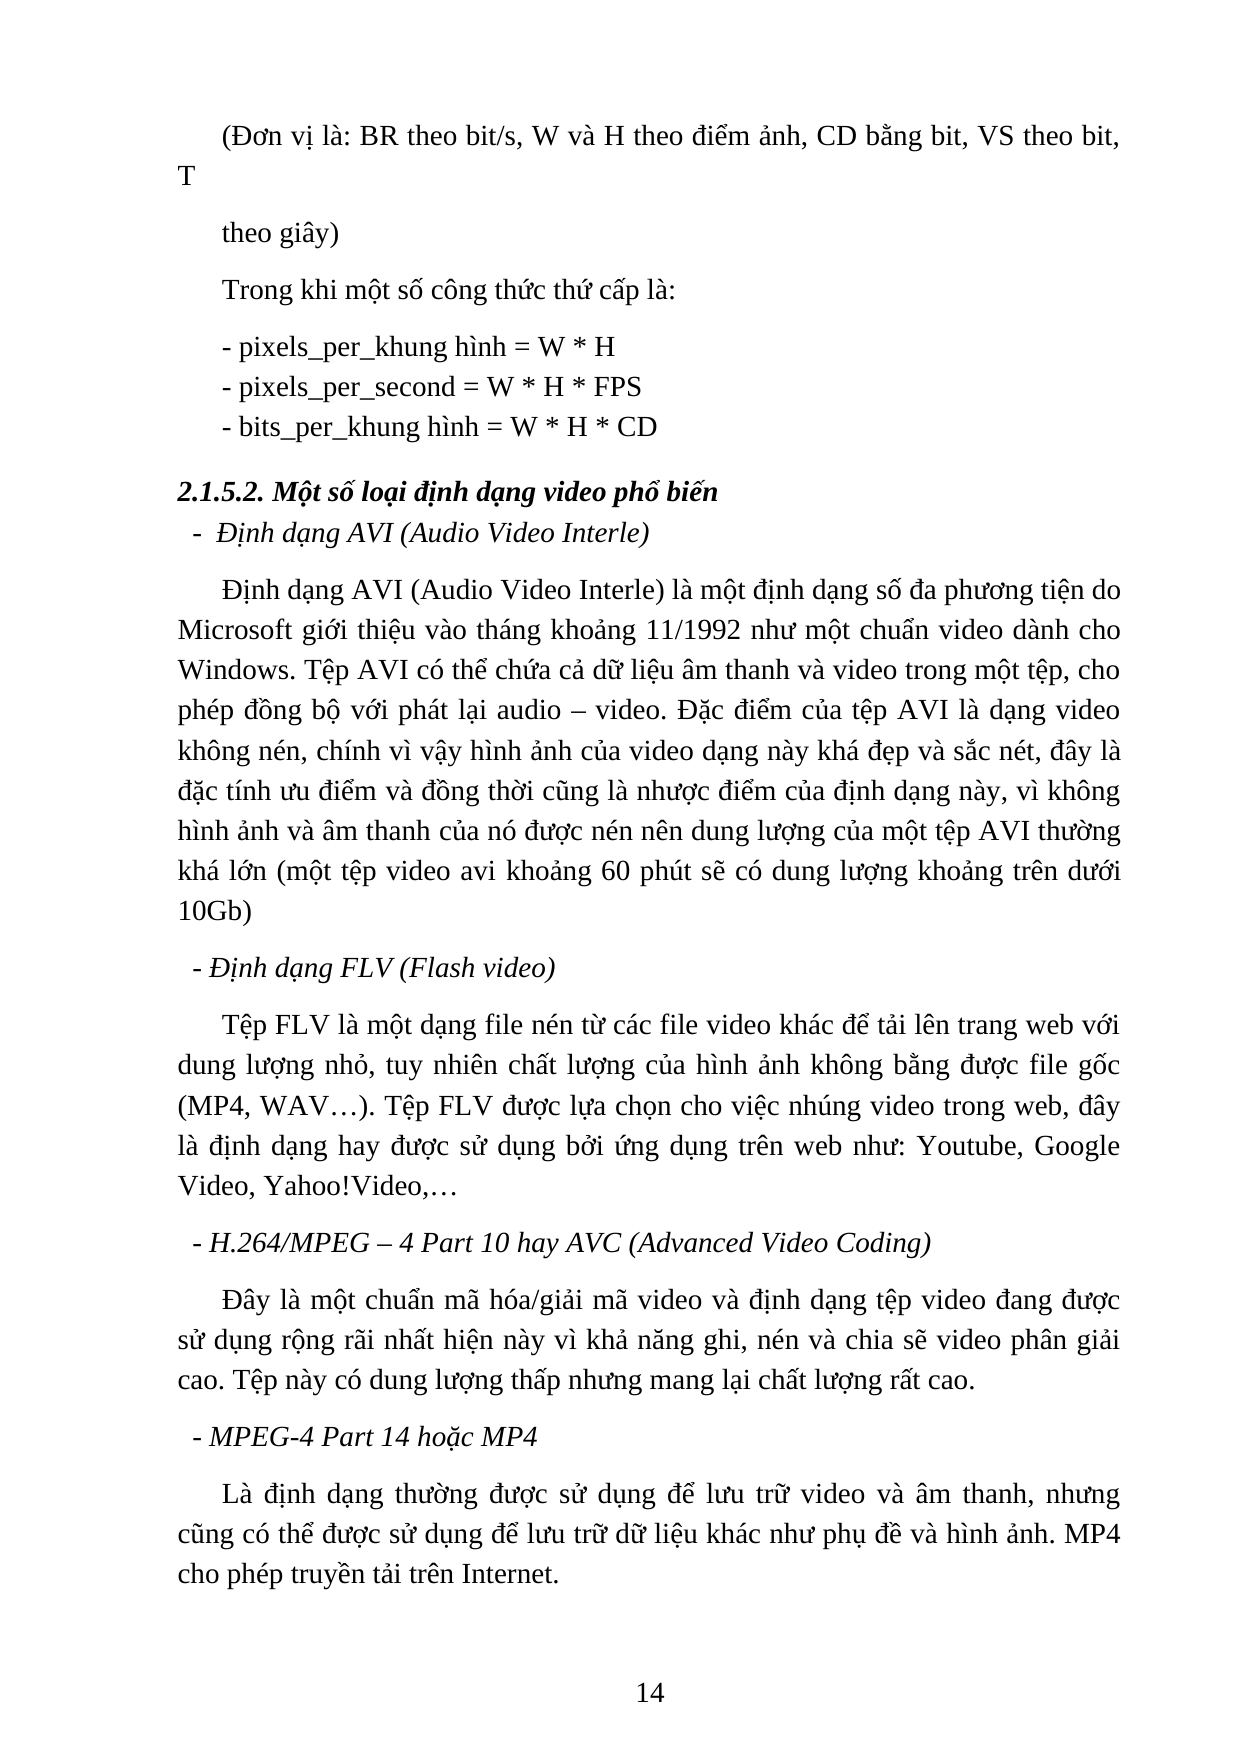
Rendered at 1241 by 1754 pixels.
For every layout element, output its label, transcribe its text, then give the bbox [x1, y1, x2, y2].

list H.264/MPEG – 4 Part 10 hay AVC (Advanced Video Coding) [177, 1225, 1122, 1258]
list pixels_per_khung hình = W * H [177, 329, 1122, 362]
text Đây là một chuẩn mã hóa/giải mã video và định dạng tệp video đang được sử dụng rộng rãi nhất hiện này vì khả năng ghi, nén và chia sẽ video phân giải cao. Tệp này có dung lượng thấp nhưng mang lại chất lượng rất cao. [177, 1282, 1122, 1396]
list MPEG-4 Part 14 hoặc MP4 [177, 1419, 1122, 1453]
list pixels_per_second = W * H * FPS [177, 369, 1122, 403]
text Trong khi một số công thức thứ cấp là: [177, 272, 1122, 306]
subtitle Một số loại định dạng video phổ biến [177, 474, 1122, 508]
text Tệp FLV là một dạng file nén từ các file video khác để tải lên trang web với dung lượng nhỏ, tuy nhiên chất lượng của hình ảnh không bằng được file gốc (MP4, WAV…). Tệp FLV được lựa chọn cho việc nhúng video trong web, đây là định dạng hay được sử dụng bởi ứng dụng trên web như: Youtube, Google Video, Yahoo!Video,… [177, 1007, 1122, 1202]
list bits_per_khung hình = W * H * CD [177, 409, 1122, 443]
text (Đơn vị là: BR theo bit/s, W và H theo điểm ảnh, CD bằng bit, VS theo bit, T [177, 118, 1122, 192]
text Định dạng AVI (Audio Video Interle) là một định dạng số đa phương tiện do Microsoft giới thiệu vào tháng khoảng 11/1992 như một chuẩn video dành cho Windows. Tệp AVI có thể chứa cả dữ liệu âm thanh và video trong một tệp, cho phép đồng bộ với phát lại audio – video. Đặc điểm của tệp AVI là dạng video không nén, chính vì vậy hình ảnh của video dạng này khá đẹp và sắc nét, đây là đặc tính ưu điểm và đồng thời cũng là nhược điểm của định dạng này, vì không hình ảnh và âm thanh của nó được nén nên dung lượng của một tệp AVI thường khá lớn (một tệp video avi khoảng 60 phút sẽ có dung lượng khoảng trên dưới 10Gb) [177, 572, 1122, 927]
text theo giây) [177, 215, 1122, 249]
text Là định dạng thường được sử dụng để lưu trữ video và âm thanh, nhưng cũng có thể được sử dụng để lưu trữ dữ liệu khác như phụ đề và hình ảnh. MP4 cho phép truyền tải trên Internet. [177, 1476, 1122, 1590]
list Định dạng AVI (Audio Video Interle) [192, 515, 1122, 548]
list Định dạng FLV (Flash video) [192, 950, 1122, 984]
